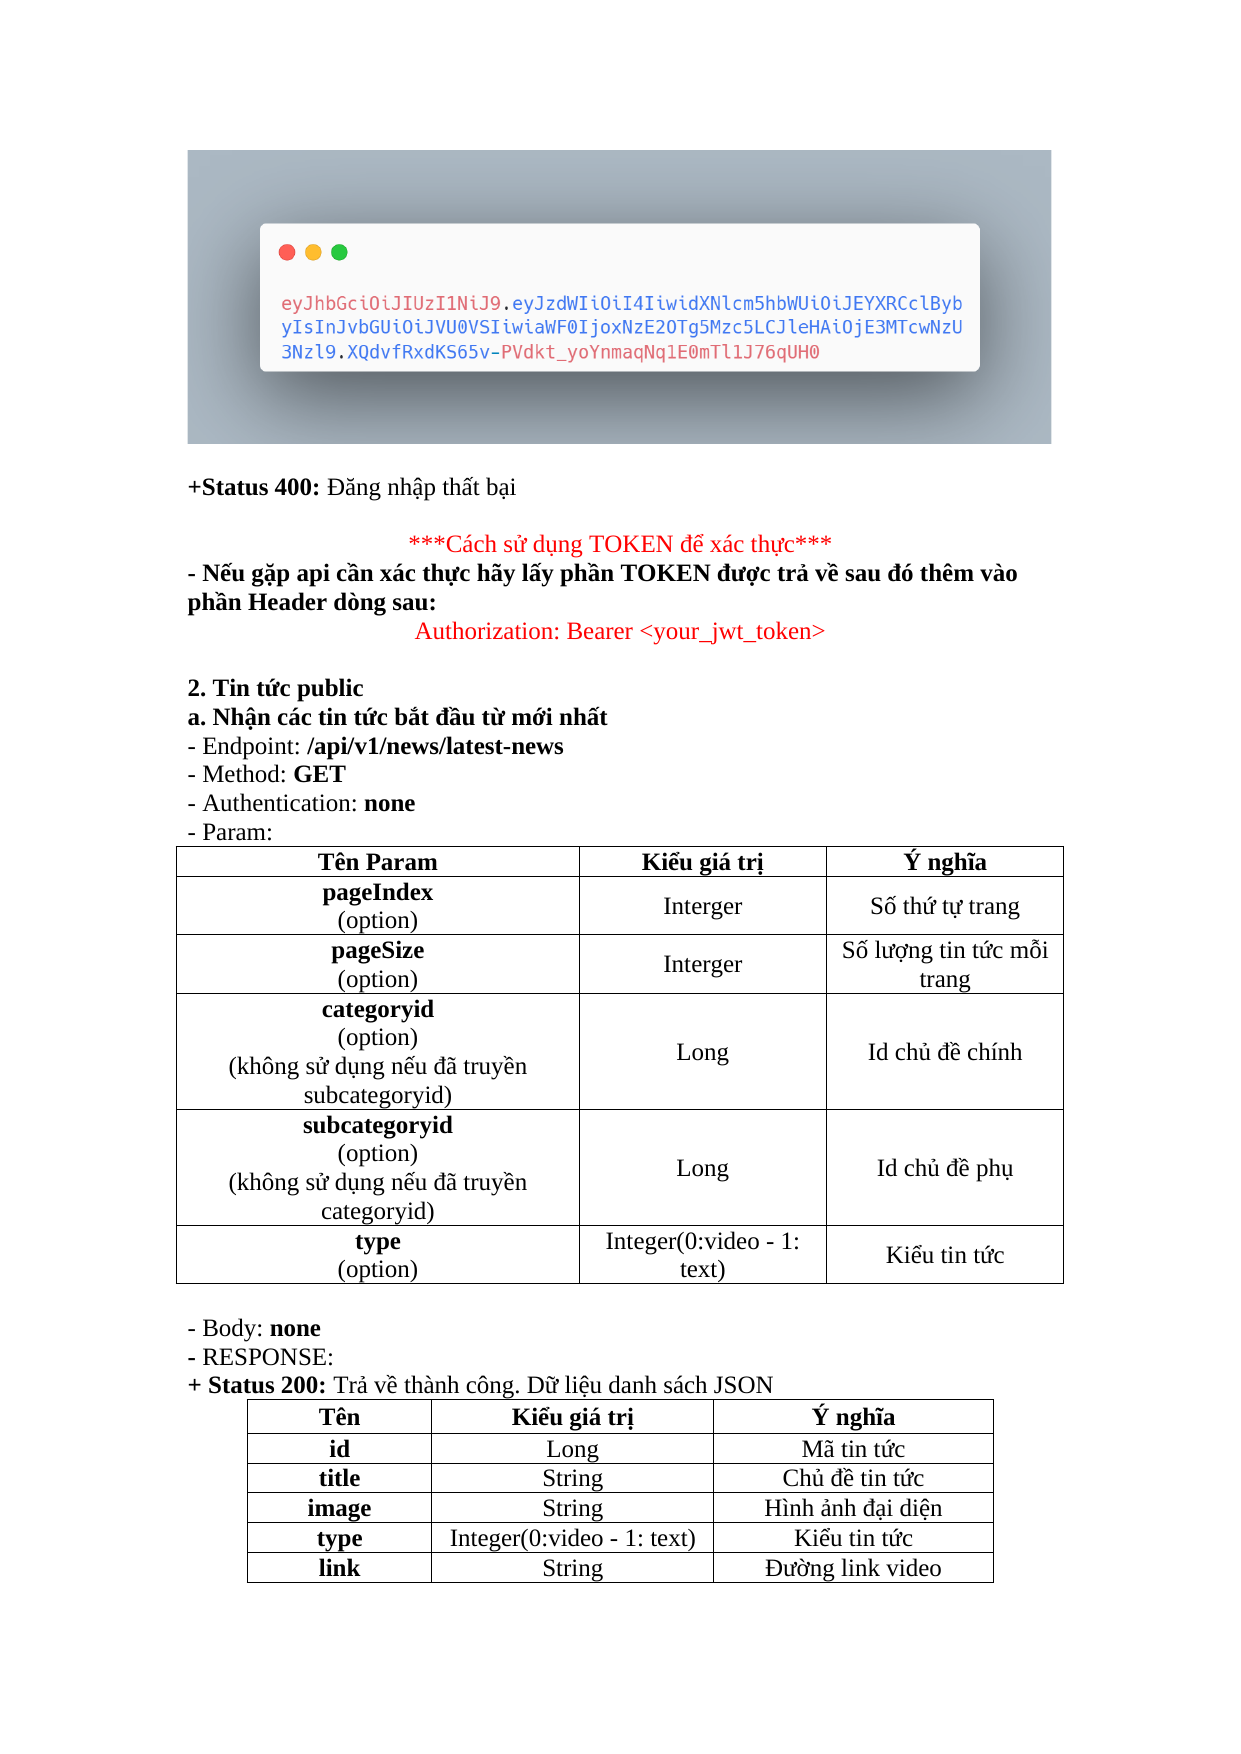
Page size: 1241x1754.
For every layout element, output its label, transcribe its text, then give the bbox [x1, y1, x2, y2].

list - Nếu gặp api cần xác thực hãy lấy phần TOKEN được trả về sau đó thêm vào phần Header dòng sau: [187, 558, 1053, 616]
list - Endpoint: /api/v1/news/latest-news [187, 731, 1053, 759]
table_cell Số lượng tin tức mỗi trang [827, 935, 1063, 993]
list - Authentication: none [187, 788, 1053, 817]
table_cell type (option) [177, 1226, 579, 1283]
list ***Cách sử dụng TOKEN để xác thực*** [187, 529, 1053, 558]
table_cell title [248, 1464, 431, 1492]
list +Status 400: Đăng nhập thất bại [187, 472, 1053, 501]
table_cell id [248, 1434, 431, 1462]
table_cell image [248, 1493, 431, 1522]
picture [187, 150, 1052, 444]
table_cell Long [580, 1110, 826, 1225]
list - Param: [187, 817, 1053, 846]
list Tin tức public [187, 673, 1053, 702]
table_cell String [432, 1493, 713, 1522]
table_cell Integer(0:video - 1: text) [580, 1226, 826, 1283]
list - Method: GET [187, 759, 1053, 788]
table_header Tên Param [177, 847, 579, 876]
table_cell Kiểu tin tức [827, 1226, 1063, 1283]
table_cell Interger [580, 935, 826, 993]
table_cell Long [432, 1434, 713, 1462]
table_cell Id chủ đề phụ [827, 1110, 1063, 1225]
table_cell Id chủ đề chính [827, 994, 1063, 1109]
table_header Ý nghĩa [827, 847, 1063, 876]
table_header Kiểu giá trị [580, 847, 826, 876]
list Authorization: Bearer <your_jwt_token> [187, 616, 1053, 644]
table_cell link [248, 1553, 431, 1582]
table_cell Chủ đề tin tức [714, 1464, 993, 1492]
table_header Tên [248, 1400, 431, 1433]
table_cell categoryid (option) (không sử dụng nếu đã truyền subcategoryid) [177, 994, 579, 1109]
table_header Kiểu giá trị [432, 1400, 713, 1433]
table_cell Số thứ tự trang [827, 877, 1063, 934]
table_cell Long [580, 994, 826, 1109]
table_cell Đường link video [714, 1553, 993, 1582]
table_cell String [432, 1464, 713, 1492]
table_cell subcategoryid (option) (không sử dụng nếu đã truyền categoryid) [177, 1110, 579, 1225]
table_cell Mã tin tức [714, 1434, 993, 1462]
list + Status 200: Trả về thành công. Dữ liệu danh sách JSON [187, 1371, 1053, 1399]
table_header Ý nghĩa [714, 1400, 993, 1433]
table_cell Kiểu tin tức [714, 1523, 993, 1552]
table_cell Interger [580, 877, 826, 934]
list - Body: none [187, 1313, 1053, 1342]
list - RESPONSE: [187, 1342, 1053, 1371]
list Nhận các tin tức bắt đầu từ mới nhất [187, 702, 1053, 731]
table_cell Integer(0:video - 1: text) [432, 1523, 713, 1552]
table_cell pageSize (option) [177, 935, 579, 993]
table_cell Hình ảnh đại diện [714, 1493, 993, 1522]
table_cell type [248, 1523, 431, 1552]
table_cell pageIndex (option) [177, 877, 579, 934]
table_cell String [432, 1553, 713, 1582]
